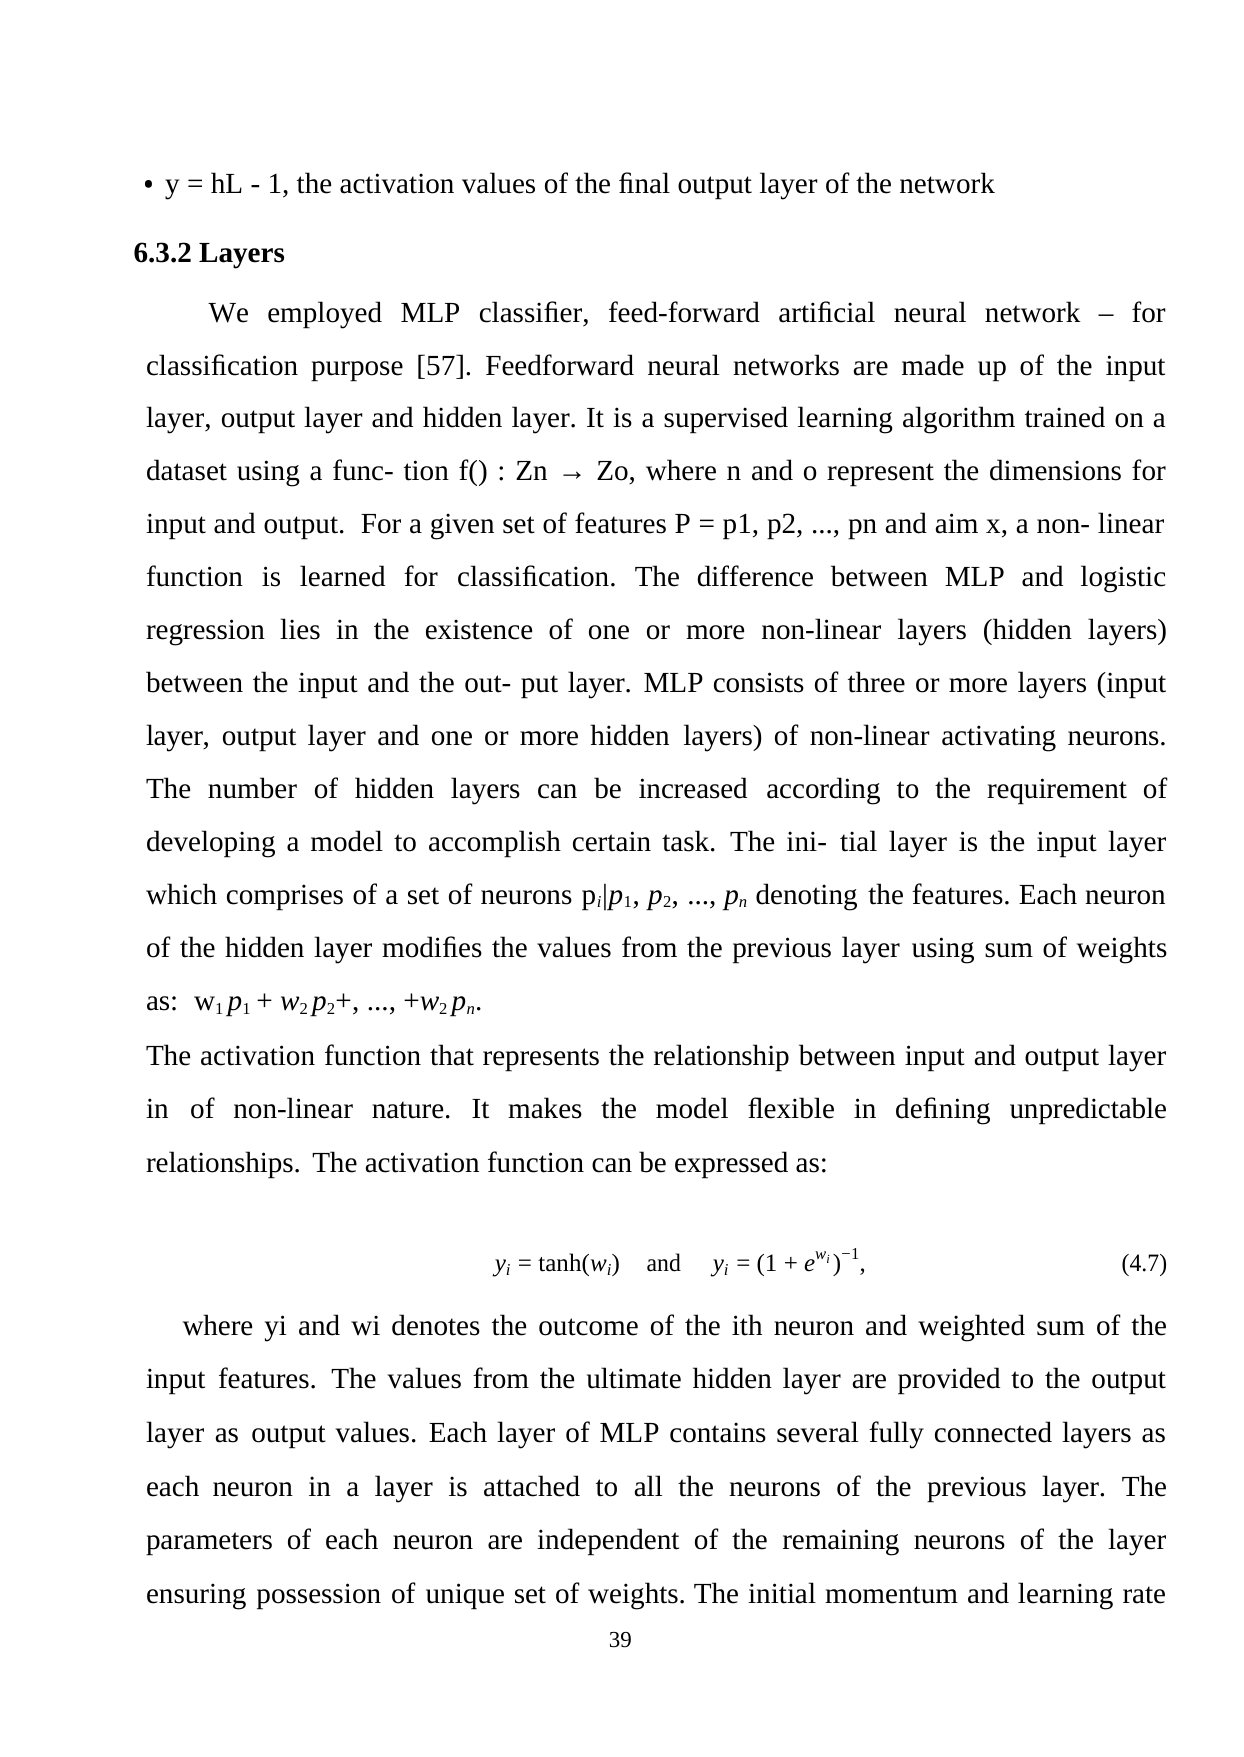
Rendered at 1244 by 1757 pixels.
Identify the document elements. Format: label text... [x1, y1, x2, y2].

text The activation function that represents the relationship between input and output layer in of non-linear nature. It makes the model ﬂexible in deﬁning unpredictable relationships. The activation function can be expressed as: [146, 1038, 1167, 1178]
text We employed MLP classiﬁer, feed-forward artiﬁcial neural network – for classiﬁcation purpose [57]. Feedforward neural networks are made up of the input layer, output layer and hidden layer. It is a supervised learning algorithm trained on a dataset using a func- tion f() : Zn → Zo, where n and o represent the dimensions for input and output. For a given set of features P = p1, p2, ..., pn and aim x, a non- linear function is learned for classiﬁcation. The difference between MLP and logistic regression lies in the existence of one or more non-linear layers (hidden layers) between the input and the out- put layer. MLP consists of three or more layers (input layer, output layer and one or more hidden layers) of non-linear activating neurons. The number of hidden layers can be increased according to the requirement of developing a model to accomplish certain task. The ini- tial layer is the input layer which comprises of a set of neurons pi|p1, p2, ..., pn denoting the features. Each neuron of the hidden layer modiﬁes the values from the previous layer using sum of weights as: w1 p1 + w2 p2+, ..., +w2 pn. [146, 295, 1167, 1018]
text yi = tanh(wi) and yi = (1 + ewi )−1, (4.7) [133, 1244, 1167, 1279]
text 6.3.2 Layers [133, 235, 1179, 268]
list y = hL - 1, the activation values of the ﬁnal output layer of the network [144, 167, 1179, 201]
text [146, 1308, 1167, 1610]
